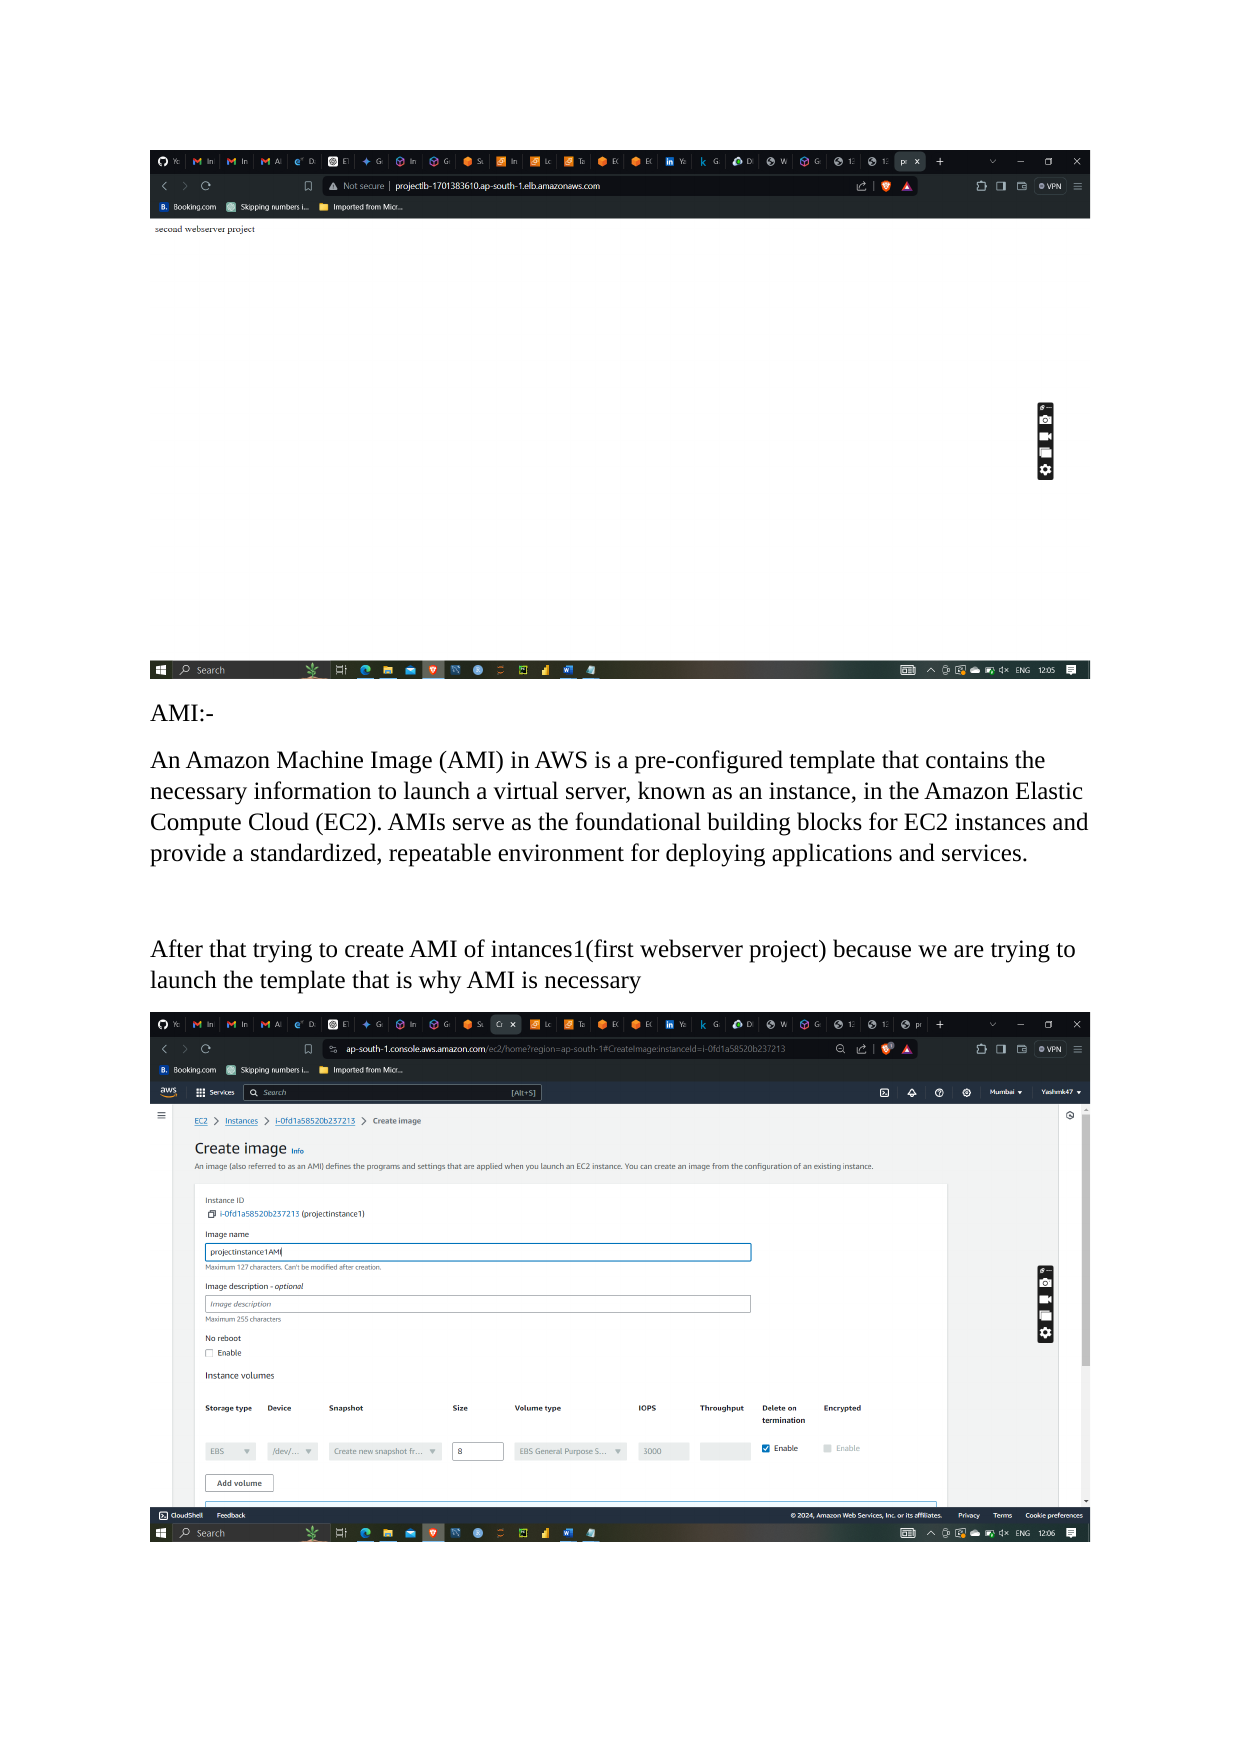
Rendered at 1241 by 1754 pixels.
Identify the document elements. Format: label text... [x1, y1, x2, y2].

text AMI:- [150, 698, 1090, 726]
text An Amazon Machine Image (AMI) in AWS is a pre-configured template that contains the necessary information to launch a virtual server, known as an instance, in the Amazon Elastic Compute Cloud (EC2). AMIs serve as the foundational building blocks for EC2 instances and provide a standardized, repeatable environment for deploying applications and services. [150, 745, 1090, 867]
text After that trying to create AMI of intances1(first webserver project) because we are trying to launch the template that is why AMI is necessary [150, 934, 1090, 994]
picture [150, 150, 1091, 679]
picture [150, 1012, 1091, 1542]
